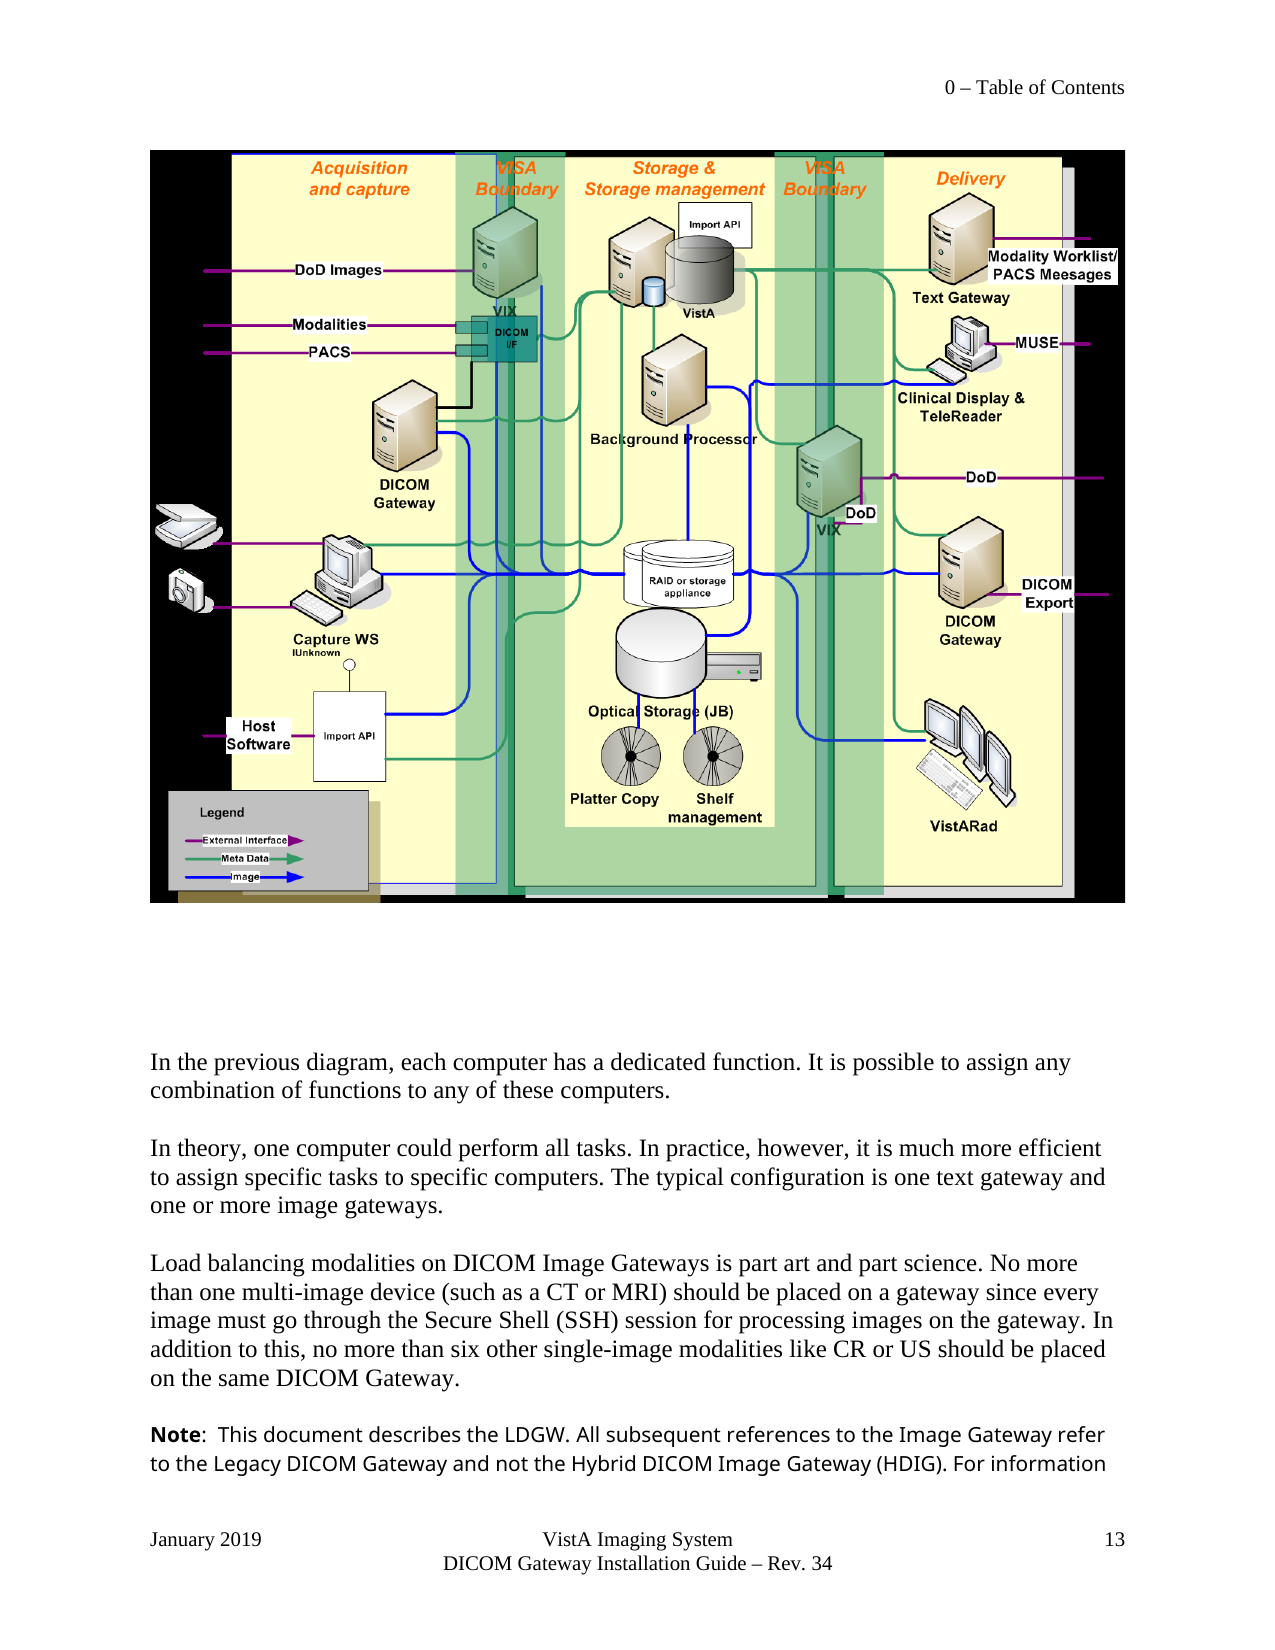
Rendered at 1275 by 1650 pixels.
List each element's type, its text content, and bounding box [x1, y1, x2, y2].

text In theory, one computer could perform all tasks. In practice, however, it is much more efficient to assign specific tasks to specific computers. The typical configuration is one text gateway and one or more image gateways. [150, 1133, 1125, 1219]
text Load balancing modalities on DICOM Image Gateways is part art and part science. No more than one multi-image device (such as a CT or MRI) should be placed on a gateway since every image must go through the Secure Shell (SSH) session for processing images on the gateway. In addition to this, no more than six other single-image modalities like CR or US should be placed on the same DICOM Gateway. [150, 1248, 1125, 1392]
text In the previous diagram, each computer has a dedicated function. It is possible to assign any combination of functions to any of these computers. [150, 1047, 1125, 1104]
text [150, 1420, 1125, 1477]
